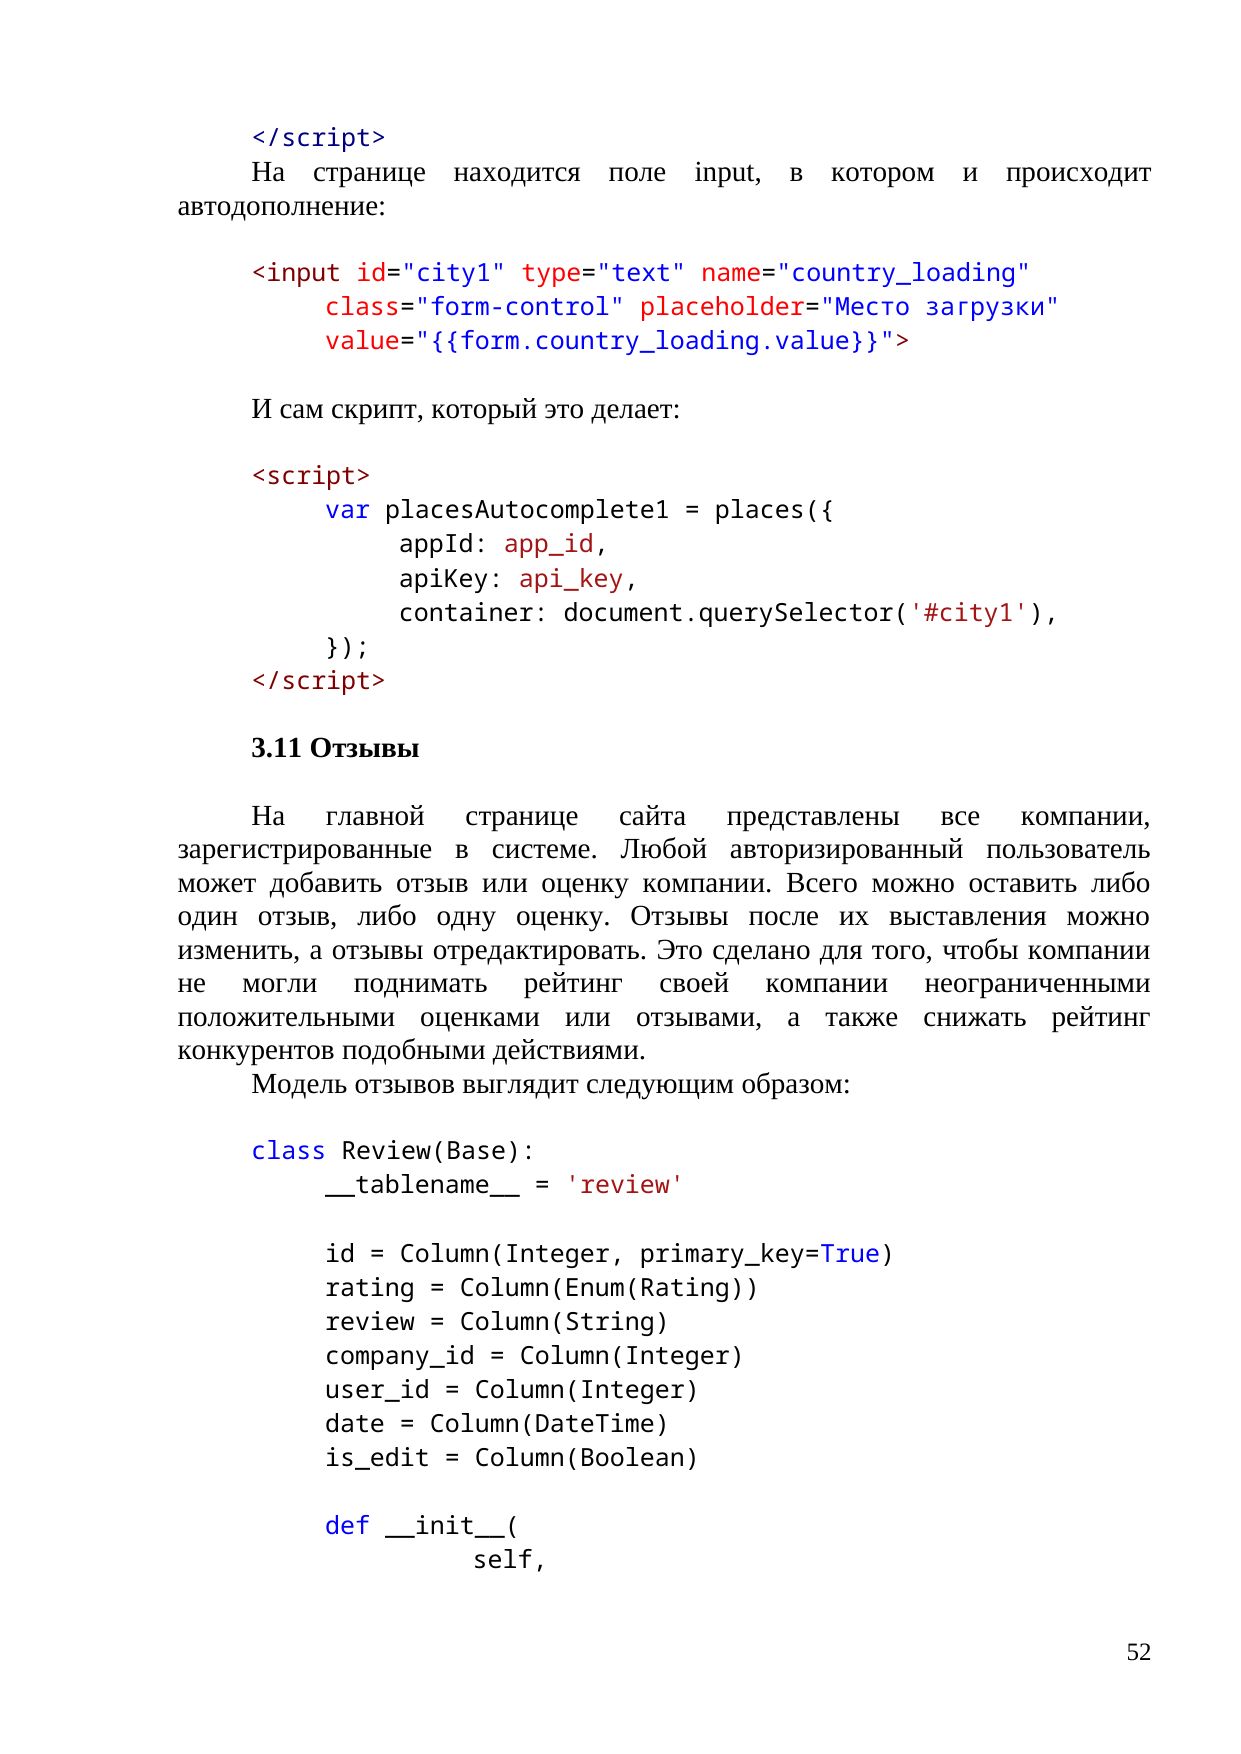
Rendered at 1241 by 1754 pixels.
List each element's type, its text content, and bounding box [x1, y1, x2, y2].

text company_id = Column(Integer) [251, 1337, 1152, 1371]
text И сам скрипт, который это делает: [177, 391, 1152, 424]
text var placesAutocomplete1 = places({ [251, 492, 1152, 526]
text def __init__( [251, 1508, 1152, 1542]
text На странице находится поле input, в котором и происходит автодополнение: [177, 154, 1152, 221]
text self, [398, 1542, 1152, 1576]
text __tablename__ = 'review' [251, 1167, 1152, 1201]
text id = Column(Integer, primary_key=True) [251, 1235, 1152, 1269]
text На главной странице сайта представлены все компании, зарегистрированные в системе. Любой авторизированный пользователь может добавить отзыв или оценку компании. Всего можно оставить либо один отзыв, либо одну оценку. Отзывы после их выставления можно изменить, а отзывы отредактировать. Это сделано для того, чтобы компании не могли поднимать рейтинг своей компании неограниченными положительными оценками или отзывами, а также снижать рейтинг конкурентов подобными действиями. [177, 798, 1152, 1066]
text rating = Column(Enum(Rating)) [251, 1269, 1152, 1303]
text <input id="city1" type="text" name="country_loading" [177, 255, 1152, 289]
text date = Column(DateTime) [251, 1406, 1152, 1439]
text apiKey: api_key, [324, 560, 1152, 594]
subtitle 3.11 Отзывы [177, 731, 1152, 764]
text appId: app_id, [324, 526, 1152, 560]
text is_edit = Column(Boolean) [251, 1439, 1152, 1474]
text class Review(Base): [177, 1133, 1152, 1167]
text review = Column(String) [251, 1303, 1152, 1337]
text container: document.querySelector('#city1'), [324, 594, 1152, 628]
text class="form-control" placeholder="Место загрузки" value="{{form.country_loading.value}}"> [325, 289, 1152, 357]
text Модель отзывов выглядит следующим образом: [177, 1066, 1152, 1099]
text }); [251, 628, 1152, 662]
text </script> [177, 662, 1152, 696]
text <script> [177, 458, 1152, 492]
text </script> [177, 118, 1152, 154]
text user_id = Column(Integer) [251, 1371, 1152, 1406]
